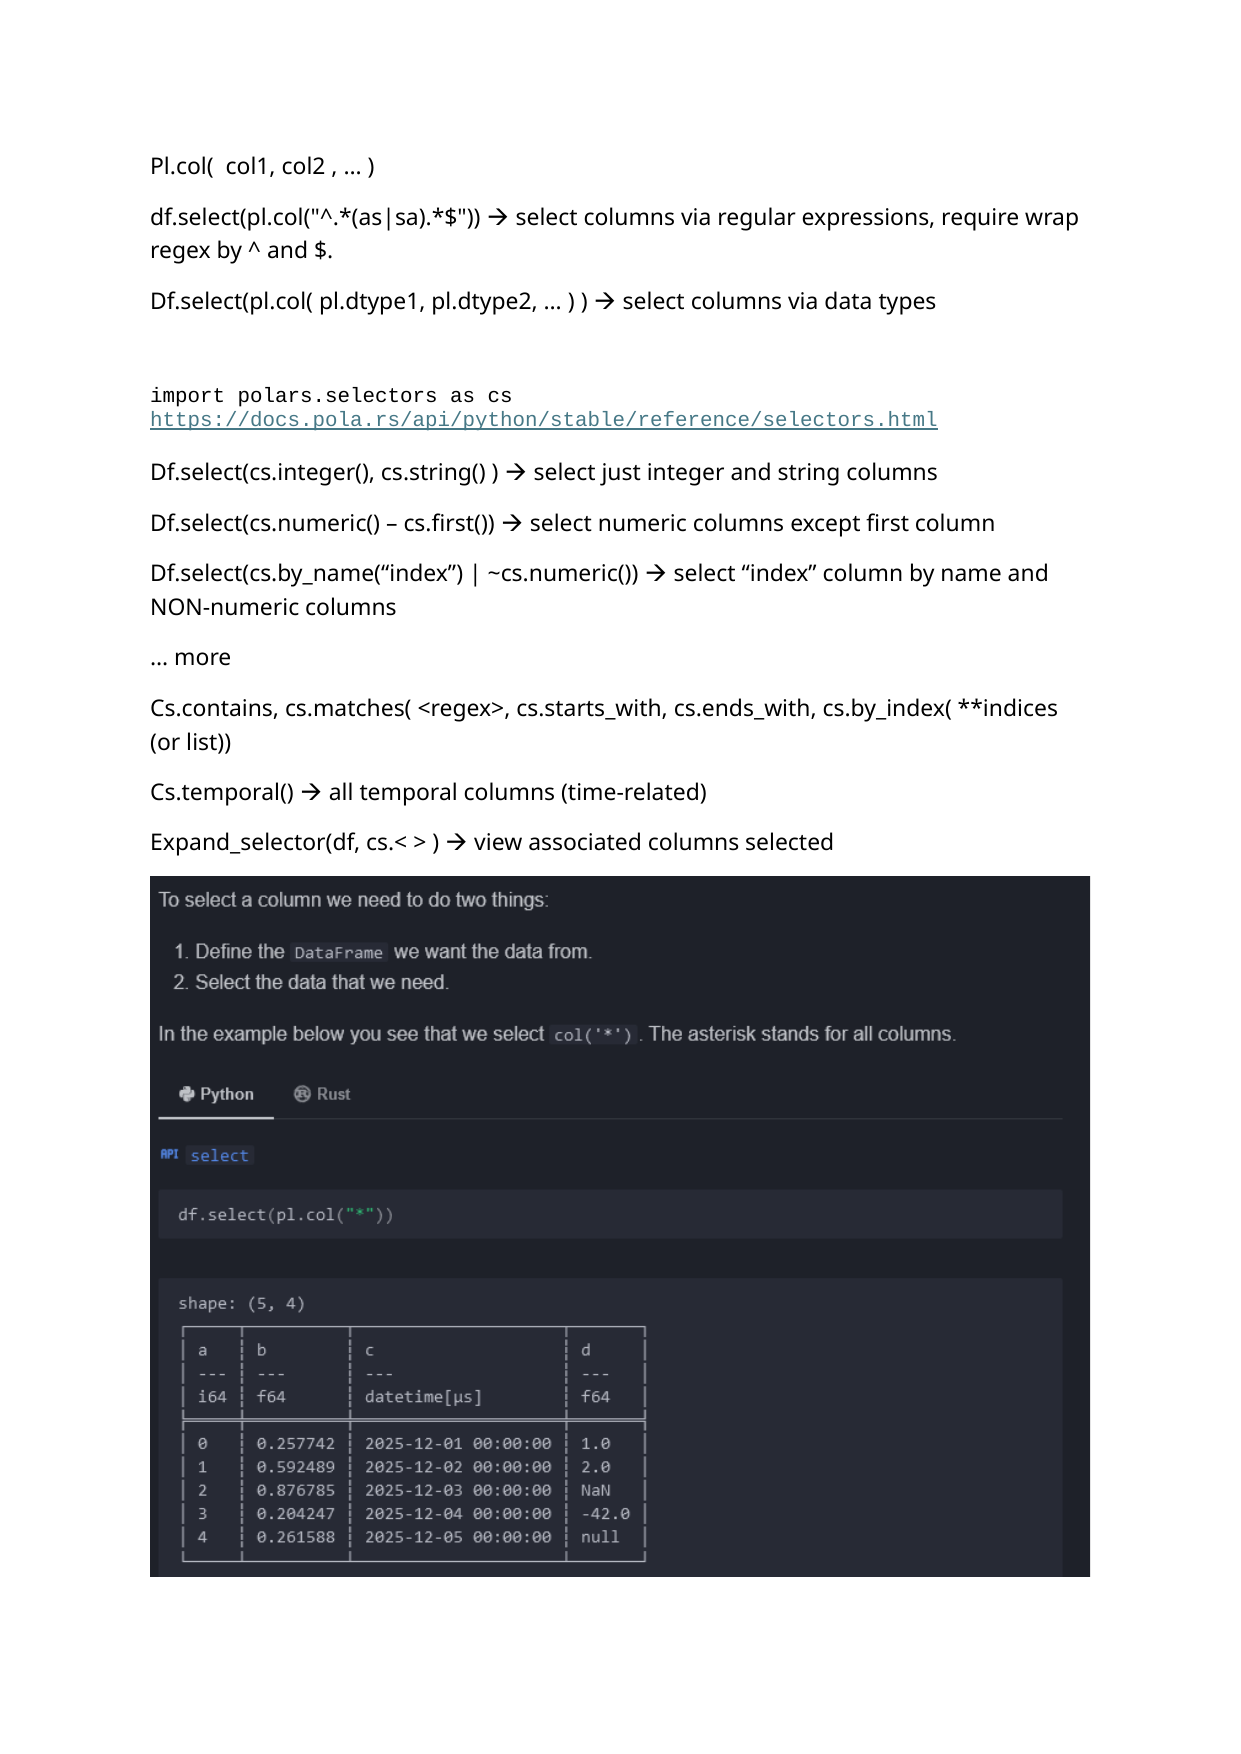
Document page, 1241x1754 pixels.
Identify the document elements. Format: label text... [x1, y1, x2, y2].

text … more [150, 641, 1090, 673]
text Pl.col( col1, col2 , … ) [150, 150, 1090, 181]
text df.select(pl.col("^.*(as|sa).*$")) select columns via regular expressions, require wrap regex by ^ and $. [150, 200, 1090, 265]
text Df.select(cs.numeric() – cs.first()) select numeric columns except first column [150, 507, 1090, 538]
text import polars.selectors as cs [150, 385, 1090, 409]
text Expand_selector(df, cs.< > ) view associated columns selected [150, 826, 1090, 858]
text https://docs.pola.rs/api/python/stable/reference/selectors.html [150, 409, 1090, 433]
text Df.select(cs.integer(), cs.string() ) select just integer and string columns [150, 456, 1090, 488]
text Cs.temporal() all temporal columns (time-related) [150, 776, 1090, 807]
text Df.select(pl.col( pl.dtype1, pl.dtype2, … ) ) select columns via data types [150, 284, 1090, 316]
picture [150, 876, 1091, 1577]
text Cs.contains, cs.matches( <regex>, cs.starts_with, cs.ends_with, cs.by_index( **indices (or list)) [150, 692, 1090, 757]
text Df.select(cs.by_name(“index”) | ~cs.numeric()) select “index” column by name and NON-numeric columns [150, 557, 1090, 622]
